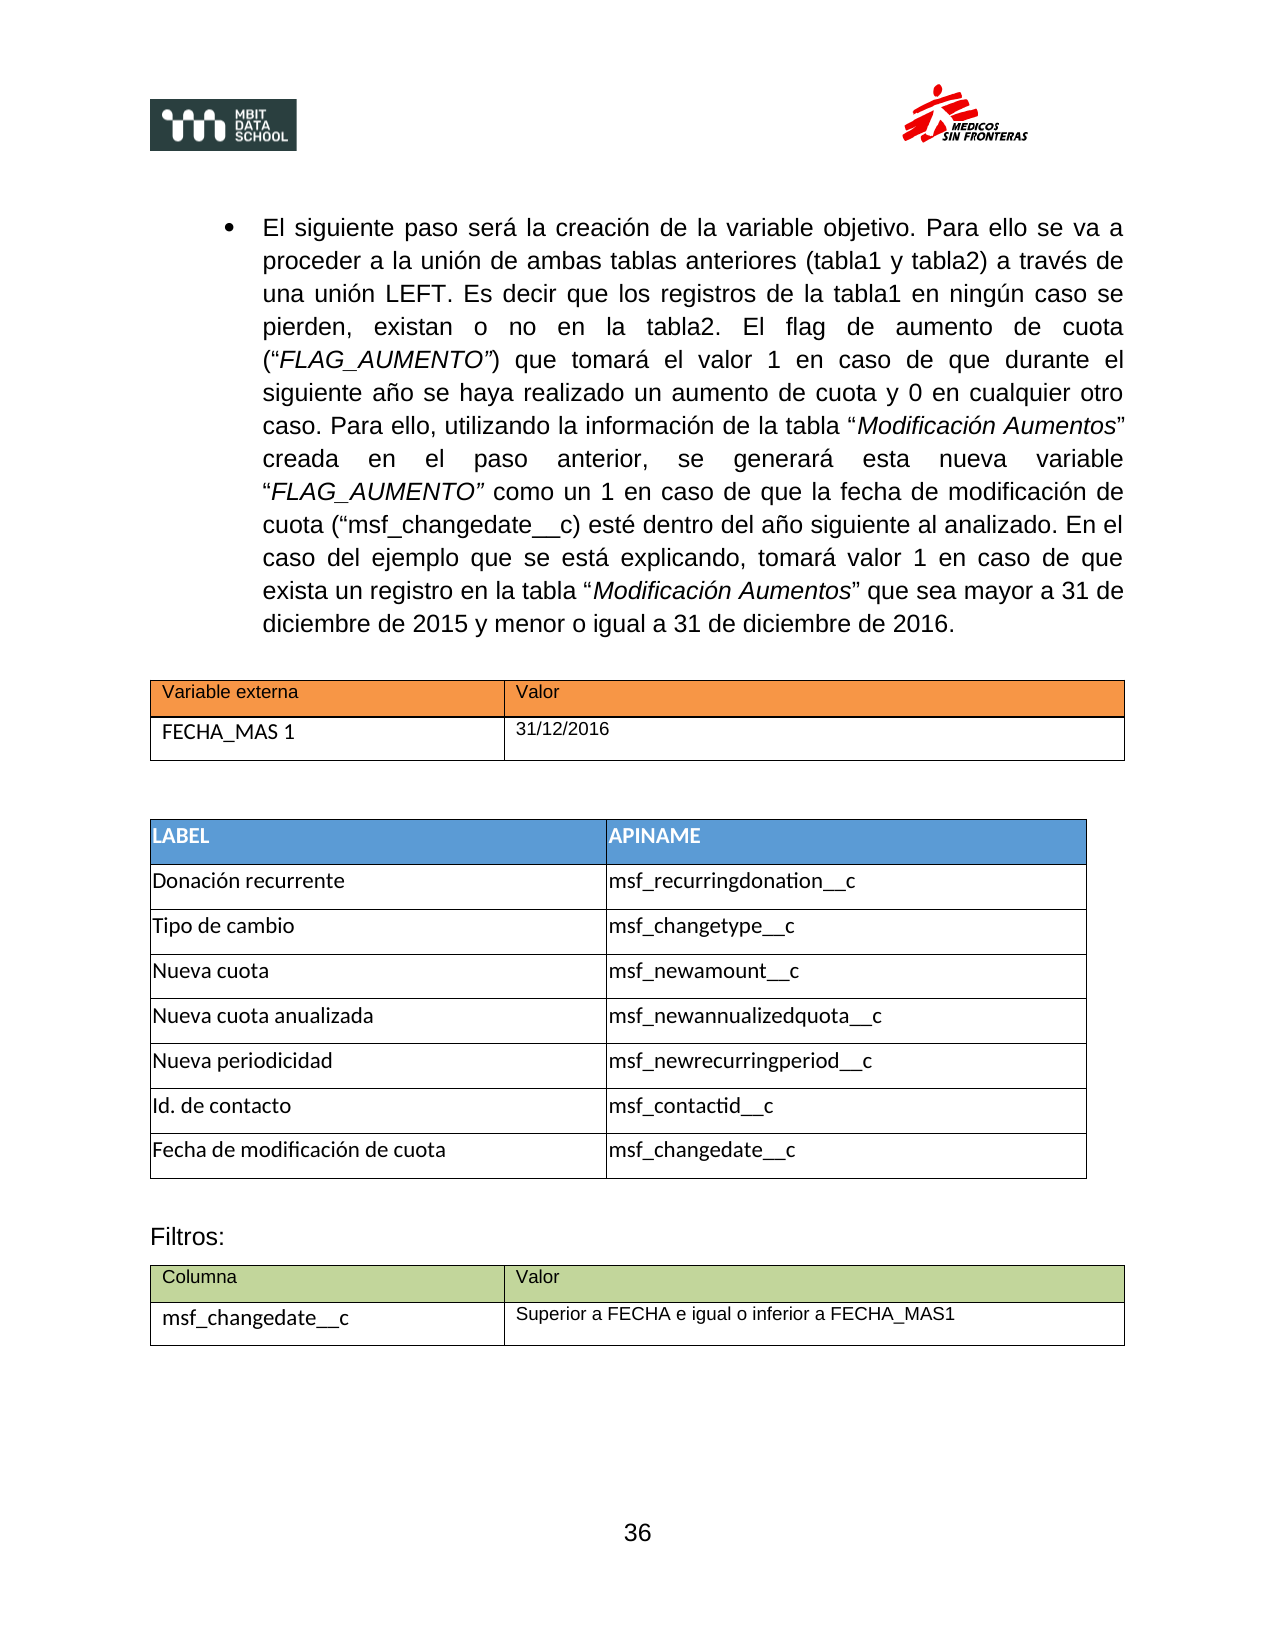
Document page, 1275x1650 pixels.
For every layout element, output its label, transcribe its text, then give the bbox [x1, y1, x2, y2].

list El siguiente paso será la creación de la variable objetivo. Para ello se va a proceder a la unión de ambas tablas anteriores (tabla1 y tabla2) a través de una unión LEFT. Es decir que los registros de la tabla1 en ningún caso se pierden, existan o no en la tabla2. El flag de aumento de cuota (“FLAG_AUMENTO”) que tomará el valor 1 en caso de que durante el siguiente año se haya realizado un aumento de cuota y 0 en cualquier otro caso. Para ello, utilizando la información de la tabla “Modificación Aumentos” creada en el paso anterior, se generará esta nueva variable “FLAG_AUMENTO” como un 1 en caso de que la fecha de modificación de cuota (“msf_changedate__c) esté dentro del año siguiente al analizado. En el caso del ejemplo que se está explicando, tomará valor 1 en caso de que exista un registro en la tabla “Modificación Aumentos” que sea mayor a 31 de diciembre de 2015 y menor o igual a 31 de diciembre de 2016. [225, 213, 1125, 638]
table_header LABEL [151, 820, 606, 864]
table_cell Superior a FECHA e igual o inferior a FECHA_MAS1 [505, 1303, 1124, 1345]
table_header Valor [505, 681, 1124, 716]
table_header Valor [505, 1266, 1124, 1302]
table_cell msf_changedate__c [151, 1303, 504, 1345]
table_header Columna [151, 1266, 504, 1302]
table_cell Nueva cuota [151, 955, 606, 998]
table_cell msf_changedate__c [607, 1134, 1086, 1178]
table_cell msf_newamount__c [607, 955, 1086, 998]
table_cell Nueva cuota anualizada [151, 999, 606, 1043]
table_cell msf_newannualizedquota__c [607, 999, 1086, 1043]
table_cell Donación recurrente [151, 865, 606, 908]
table_cell msf_newrecurringperiod__c [607, 1044, 1086, 1088]
picture [893, 75, 1036, 151]
table_cell FECHA_MAS 1 [151, 718, 504, 760]
table_cell msf_recurringdonation__c [607, 865, 1086, 908]
table_cell Id. de contacto [151, 1089, 606, 1133]
table_cell msf_contactid__c [607, 1089, 1086, 1133]
table_header APINAME [607, 820, 1086, 864]
picture [150, 99, 297, 151]
table_cell Nueva periodicidad [151, 1044, 606, 1088]
table_cell Tipo de cambio [151, 910, 606, 953]
table_cell msf_changetype__c [607, 910, 1086, 953]
text Filtros: [150, 1222, 1125, 1251]
table_cell 31/12/2016 [505, 718, 1124, 760]
table_header Variable externa [151, 681, 504, 716]
table_cell Fecha de modificación de cuota [151, 1134, 606, 1178]
